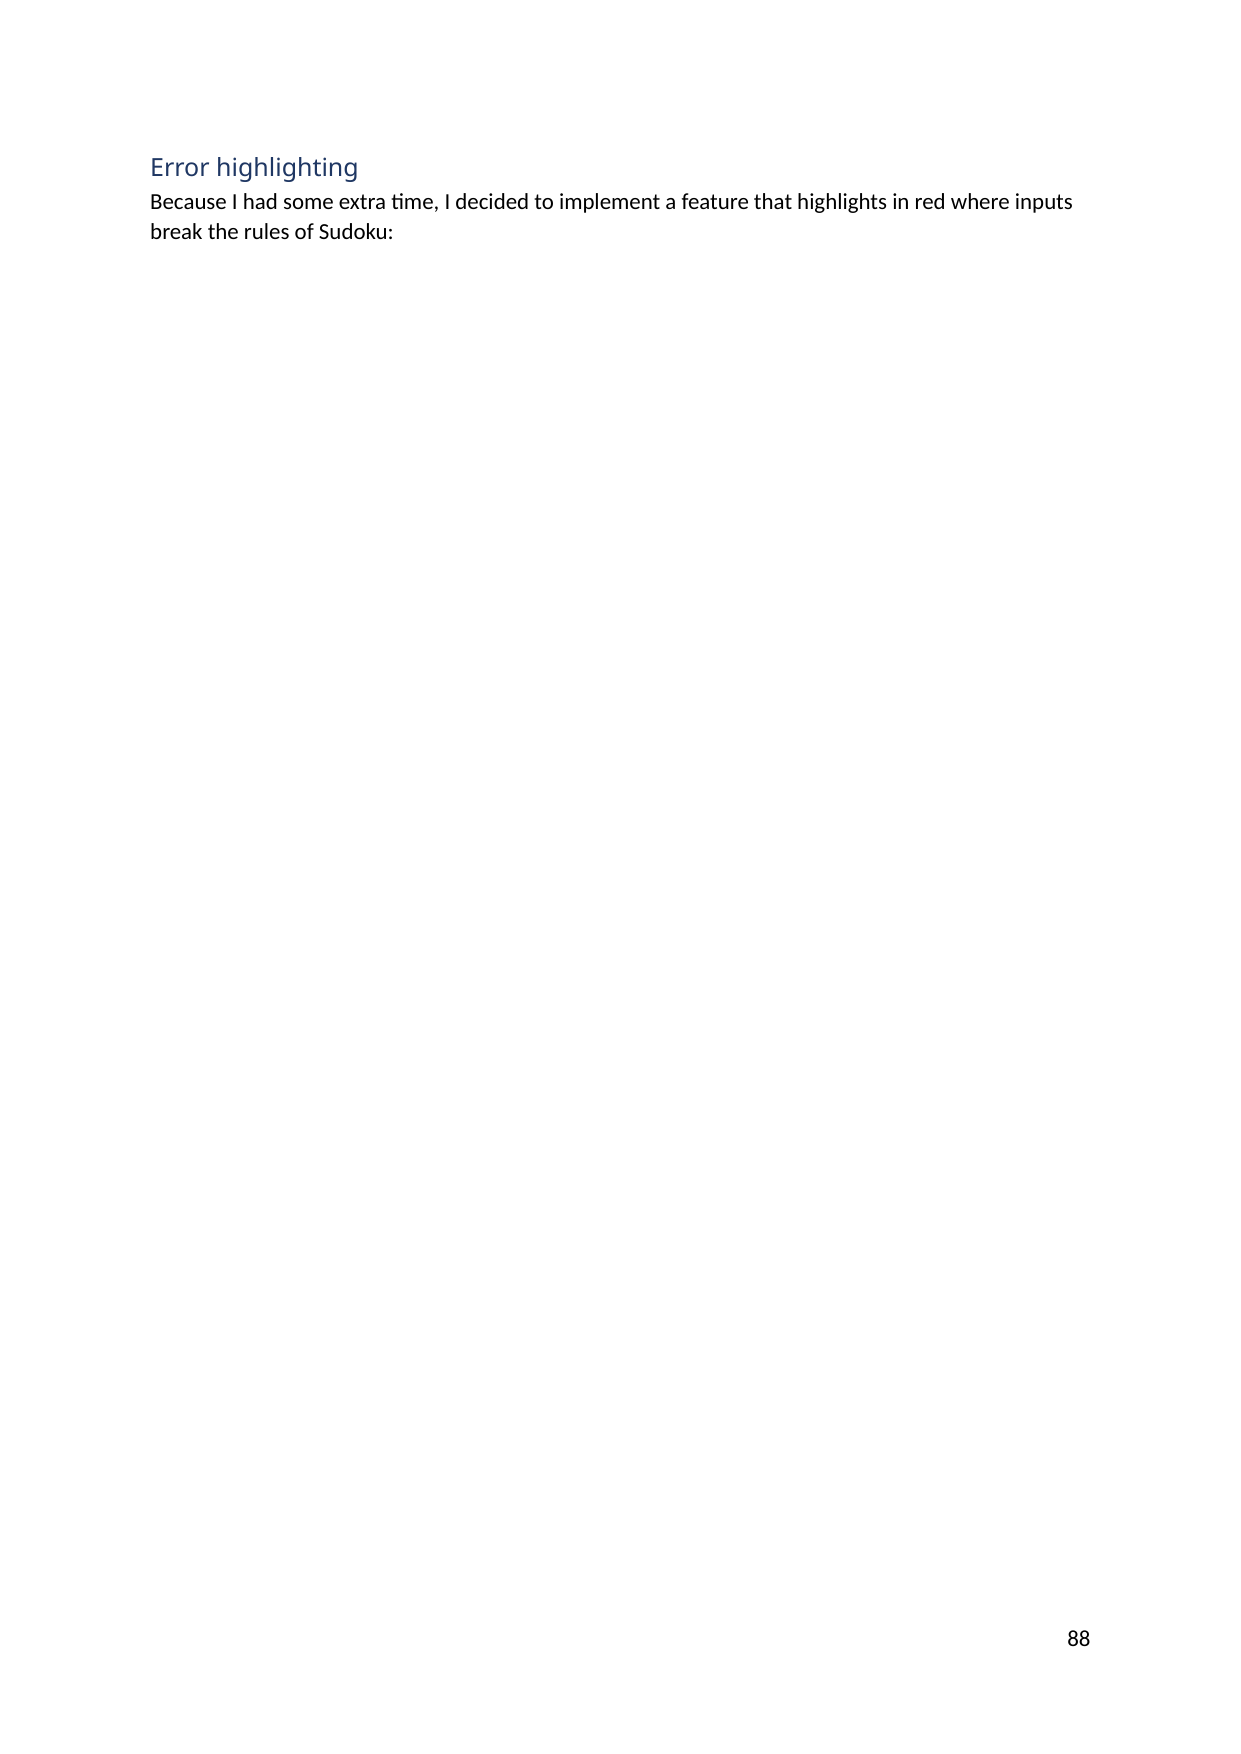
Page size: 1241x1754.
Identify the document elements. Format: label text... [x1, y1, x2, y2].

text Because I had some extra time, I decided to implement a feature that highlights in red where inputs break the rules of Sudoku: [150, 187, 1090, 245]
subtitle Error highlighting [150, 150, 1090, 184]
